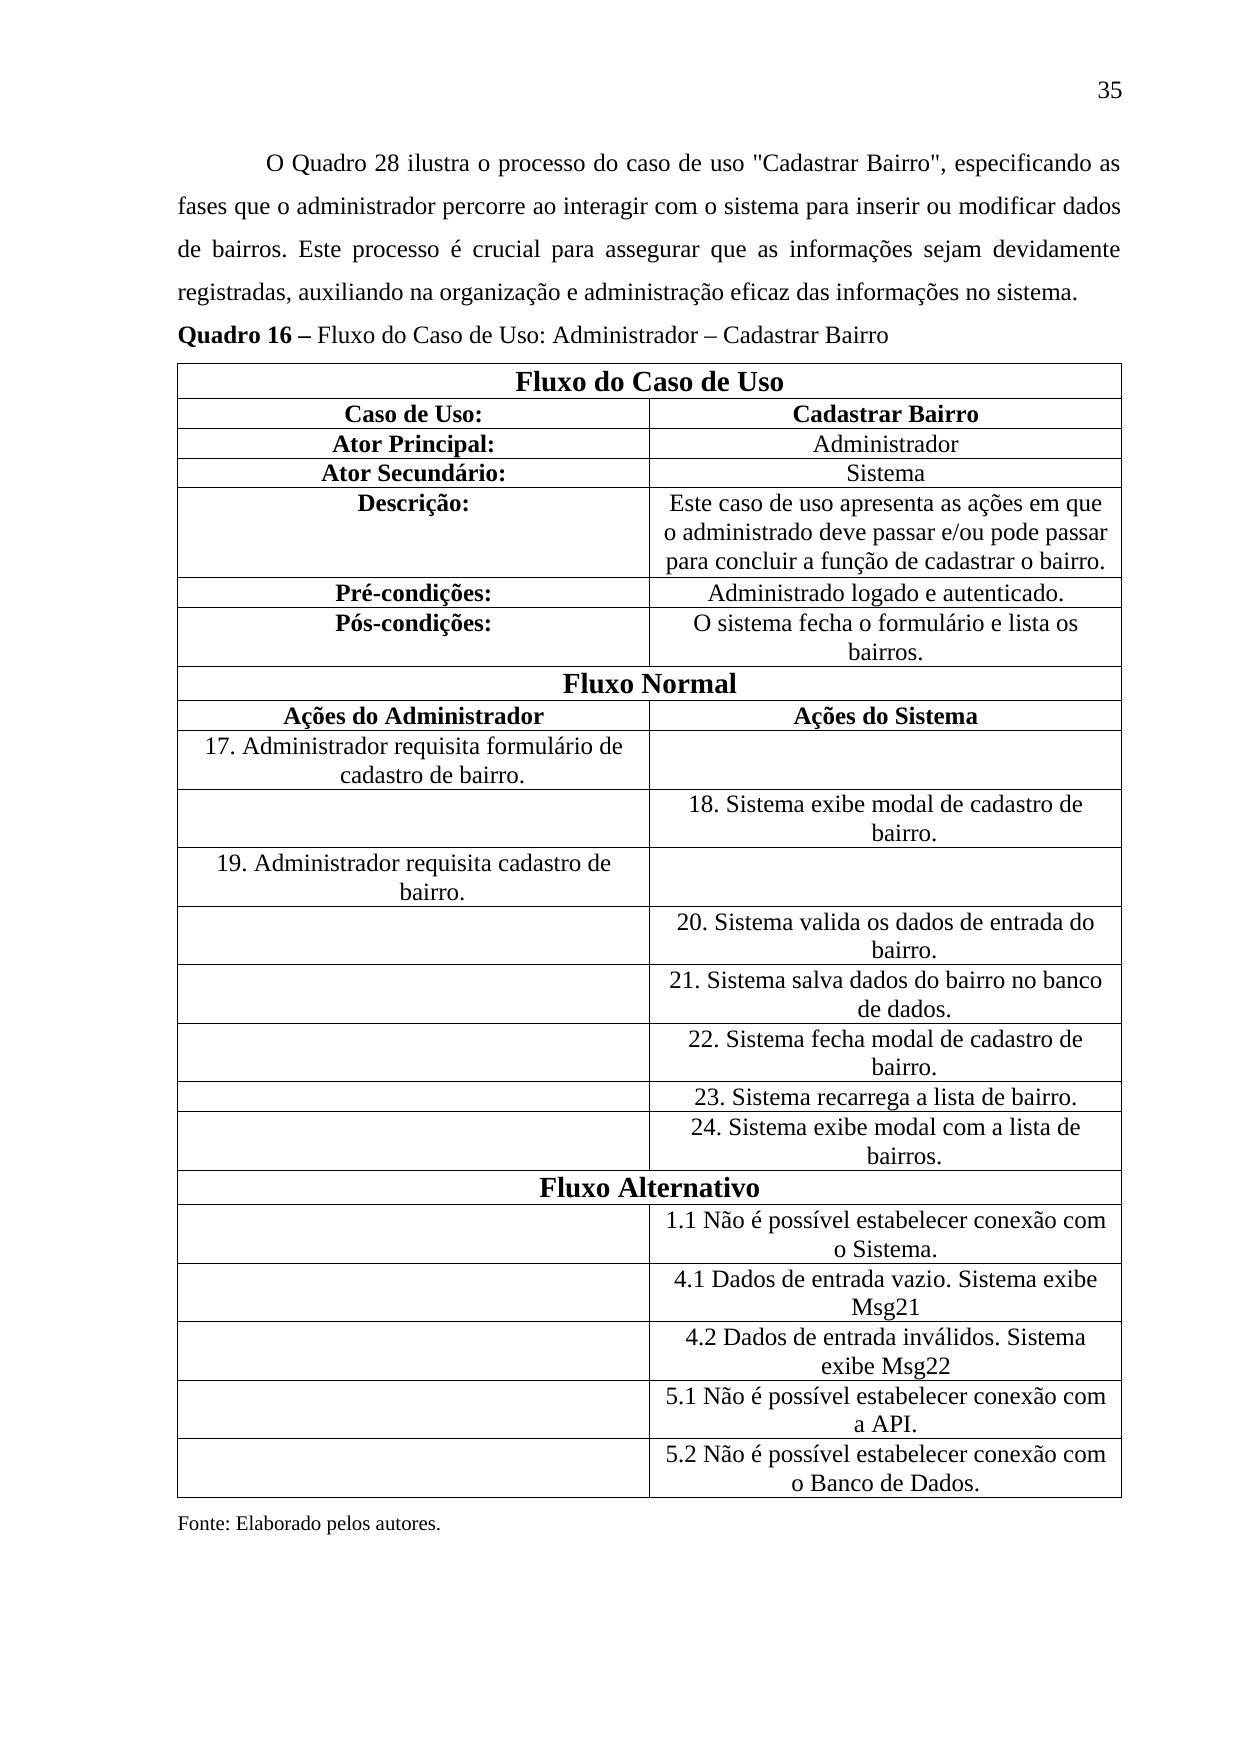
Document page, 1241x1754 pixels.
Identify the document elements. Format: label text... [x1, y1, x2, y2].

text Quadro 28 – Fluxo do Caso de Uso: Administrador – Cadastrar Bairro [177, 320, 1122, 349]
table_cell Administrador requisita formulário de cadastro de bairro. [178, 731, 649, 788]
table_cell [178, 1112, 649, 1169]
table_cell Fluxo Alternativo [178, 1171, 1121, 1204]
table_cell Ações do Administrador [178, 701, 649, 730]
table_cell [178, 1205, 649, 1263]
table_cell [178, 1082, 649, 1111]
table_cell Este caso de uso apresenta as ações em que o administrado deve passar e/ou pode passar para concluir a função de cadastrar o bairro. [650, 488, 1121, 577]
table_cell Sistema valida os dados de entrada do bairro. [650, 907, 1121, 964]
table_cell Administrado logado e autenticado. [650, 578, 1121, 607]
table_cell Sistema exibe modal de cadastro de bairro. [650, 790, 1121, 847]
table_cell [650, 848, 1121, 906]
table_cell 5.1 Não é possível estabelecer conexão com a API. [650, 1381, 1121, 1438]
table_cell Ator Principal: [178, 429, 649, 457]
table_cell [178, 907, 649, 964]
table_cell 5.2 Não é possível estabelecer conexão com o Banco de Dados. [650, 1439, 1121, 1497]
table_cell Caso de Uso: [178, 399, 649, 428]
table_cell Administrador [650, 429, 1121, 457]
table_cell Sistema fecha modal de cadastro de bairro. [650, 1024, 1121, 1081]
table_cell [650, 731, 1121, 788]
table_cell [178, 1024, 649, 1081]
table_cell [178, 965, 649, 1023]
table_cell 4.2 Dados de entrada inválidos. Sistema exibe Msg22 [650, 1322, 1121, 1380]
table_cell 4.1 Dados de entrada vazio. Sistema exibe Msg21 [650, 1264, 1121, 1321]
table_header Fluxo do Caso de Uso [178, 364, 1121, 398]
table_cell Fluxo Normal [178, 667, 1121, 700]
text Fonte: Elaborado pelos autores. [177, 1510, 1122, 1534]
table_cell Pré-condições: [178, 578, 649, 607]
table_cell Cadastrar Bairro [650, 399, 1121, 428]
table_cell Sistema salva dados do bairro no banco de dados. [650, 965, 1121, 1023]
table_cell Sistema [650, 459, 1121, 487]
table_cell 1.1 Não é possível estabelecer conexão com o Sistema. [650, 1205, 1121, 1263]
table_cell Ator Secundário: [178, 459, 649, 487]
table_cell Sistema recarrega a lista de bairro. [650, 1082, 1121, 1111]
table_cell Pós-condições: [178, 608, 649, 666]
table_cell [178, 1322, 649, 1380]
table_cell [178, 1439, 649, 1497]
table_cell Administrador requisita cadastro de bairro. [178, 848, 649, 906]
table_cell [178, 1264, 649, 1321]
table_cell [178, 790, 649, 847]
table_cell Sistema exibe modal com a lista de bairros. [650, 1112, 1121, 1169]
text O Quadro 28 ilustra o processo do caso de uso "Cadastrar Bairro", especificando as fases que o administrador percorre ao interagir com o sistema para inserir ou modificar dados de bairros. Este processo é crucial para assegurar que as informações sejam devidamente registradas, auxiliando na organização e administração eficaz das informações no sistema. [177, 148, 1122, 306]
table_cell Descrição: [178, 488, 649, 577]
table_cell O sistema fecha o formulário e lista os bairros. [650, 608, 1121, 666]
table_cell Ações do Sistema [650, 701, 1121, 730]
table_cell [178, 1381, 649, 1438]
